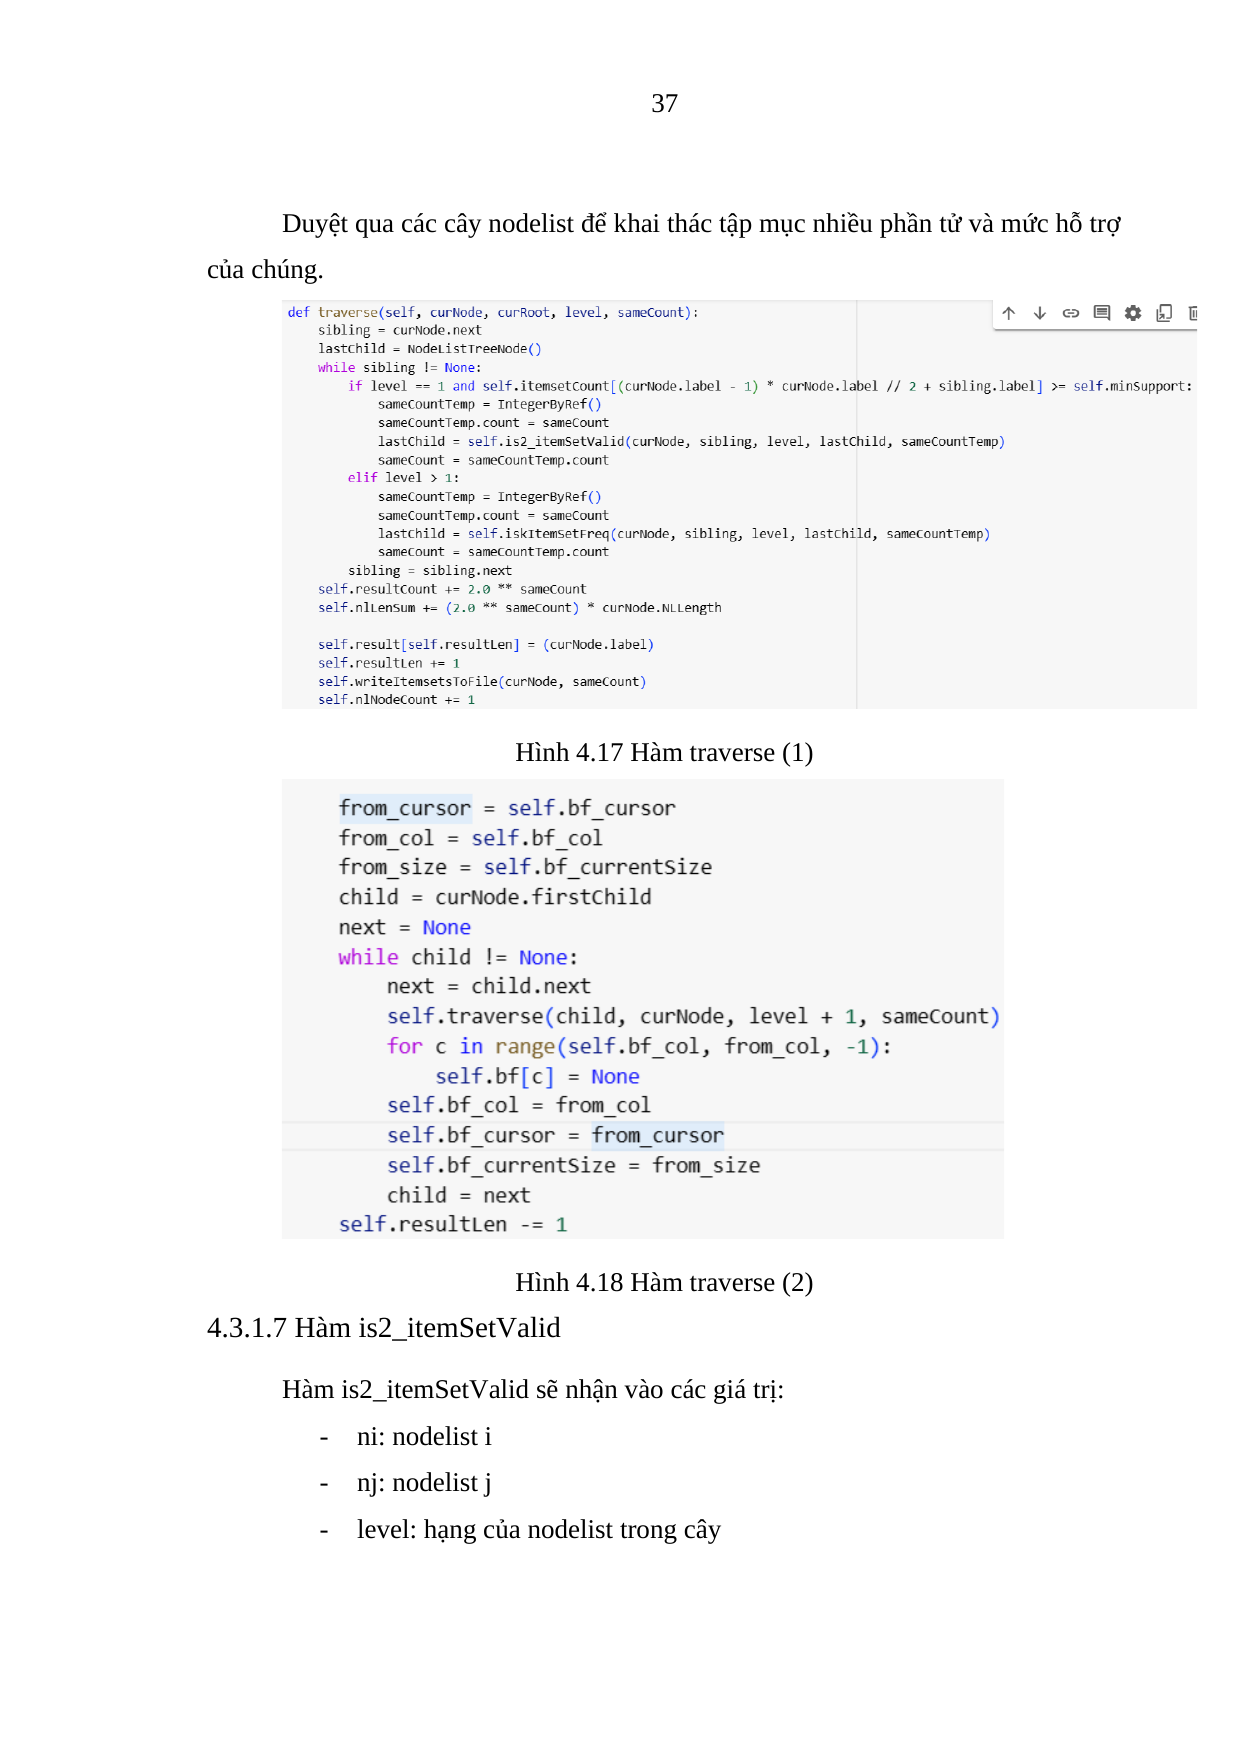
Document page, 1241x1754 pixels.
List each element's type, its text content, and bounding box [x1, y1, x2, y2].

text Hàm is2_itemSetValid sẽ nhận vào các giá trị: [207, 1373, 1122, 1404]
picture [281, 300, 1198, 709]
picture [281, 779, 1005, 1239]
text Hình 4.17 Hàm traverse (1) [207, 736, 1122, 767]
list nj: nodelist j [319, 1466, 1122, 1497]
subtitle Hàm is2_itemSetValid [207, 1310, 1122, 1344]
list level: hạng của nodelist trong cây [319, 1513, 1122, 1544]
list ni: nodelist i [319, 1420, 1122, 1451]
text Hình 4.18 Hàm traverse (2) [207, 1267, 1122, 1298]
text Duyệt qua các cây nodelist để khai thác tập mục nhiều phần tử và mức hỗ trợ của chúng. [207, 207, 1122, 284]
